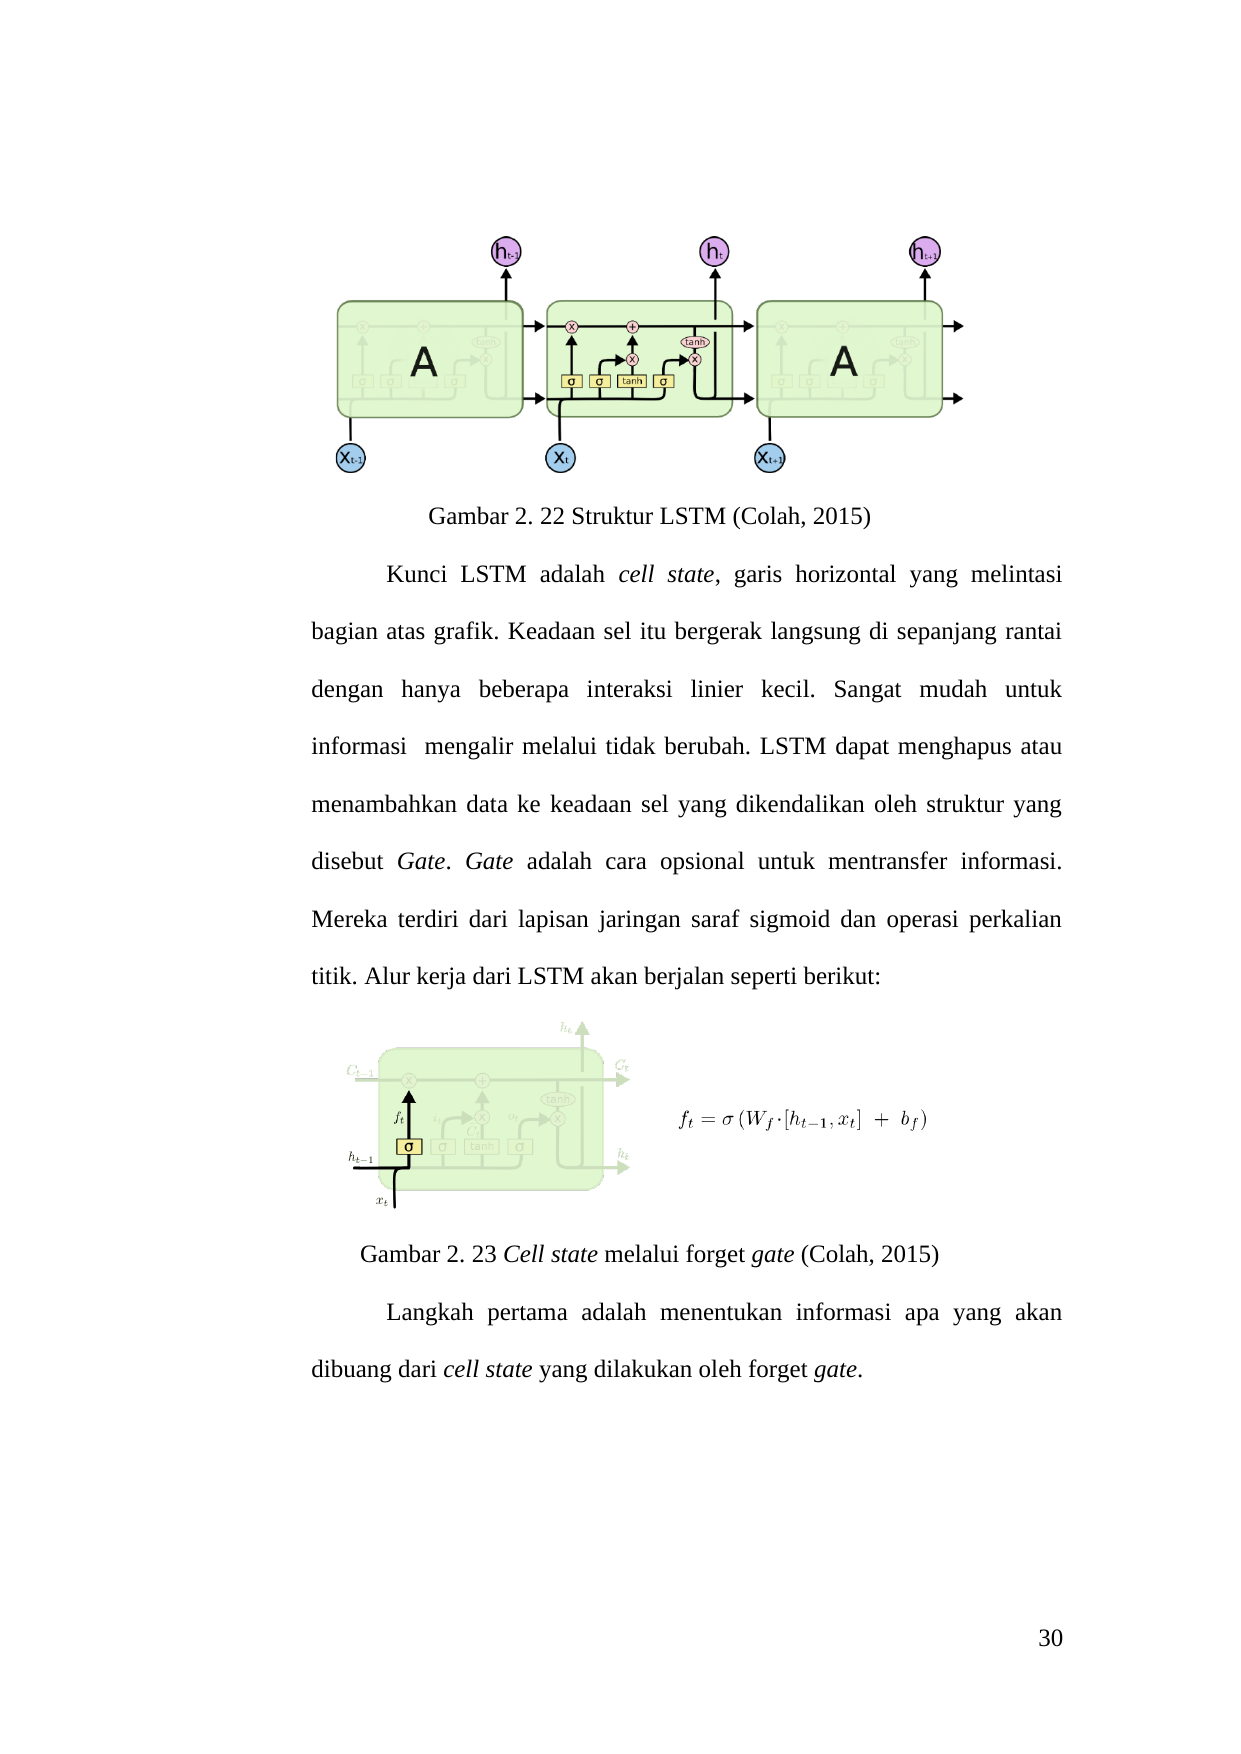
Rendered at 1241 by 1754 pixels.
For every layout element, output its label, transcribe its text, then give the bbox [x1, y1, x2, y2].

list Langkah pertama adalah menentukan informasi apa yang akan dibuang dari cell state yang dilakukan oleh forget gate. [311, 1297, 1063, 1383]
list Kunci LSTM adalah cell state, garis horizontal yang melintasi bagian atas grafik. Keadaan sel itu bergerak langsung di sepanjang rantai dengan hanya beberapa interaksi linier kecil. Sangat mudah untuk informasi mengalir melalui tidak berubah. LSTM dapat menghapus atau menambahkan data ke keadaan sel yang dikendalikan oleh struktur yang disebut Gate. Gate adalah cara opsional untuk mentransfer informasi. Mereka terdiri dari lapisan jaringan saraf sigmoid dan operasi perkalian titik. Alur kerja dari LSTM akan berjalan seperti berikut: [311, 559, 1063, 990]
picture [339, 1018, 960, 1211]
text Gambar 2. 23 Cell state melalui forget gate [236, 1239, 1063, 1268]
text Gambar 2. 22 Struktur LSTM [236, 501, 1063, 530]
picture [335, 236, 964, 473]
